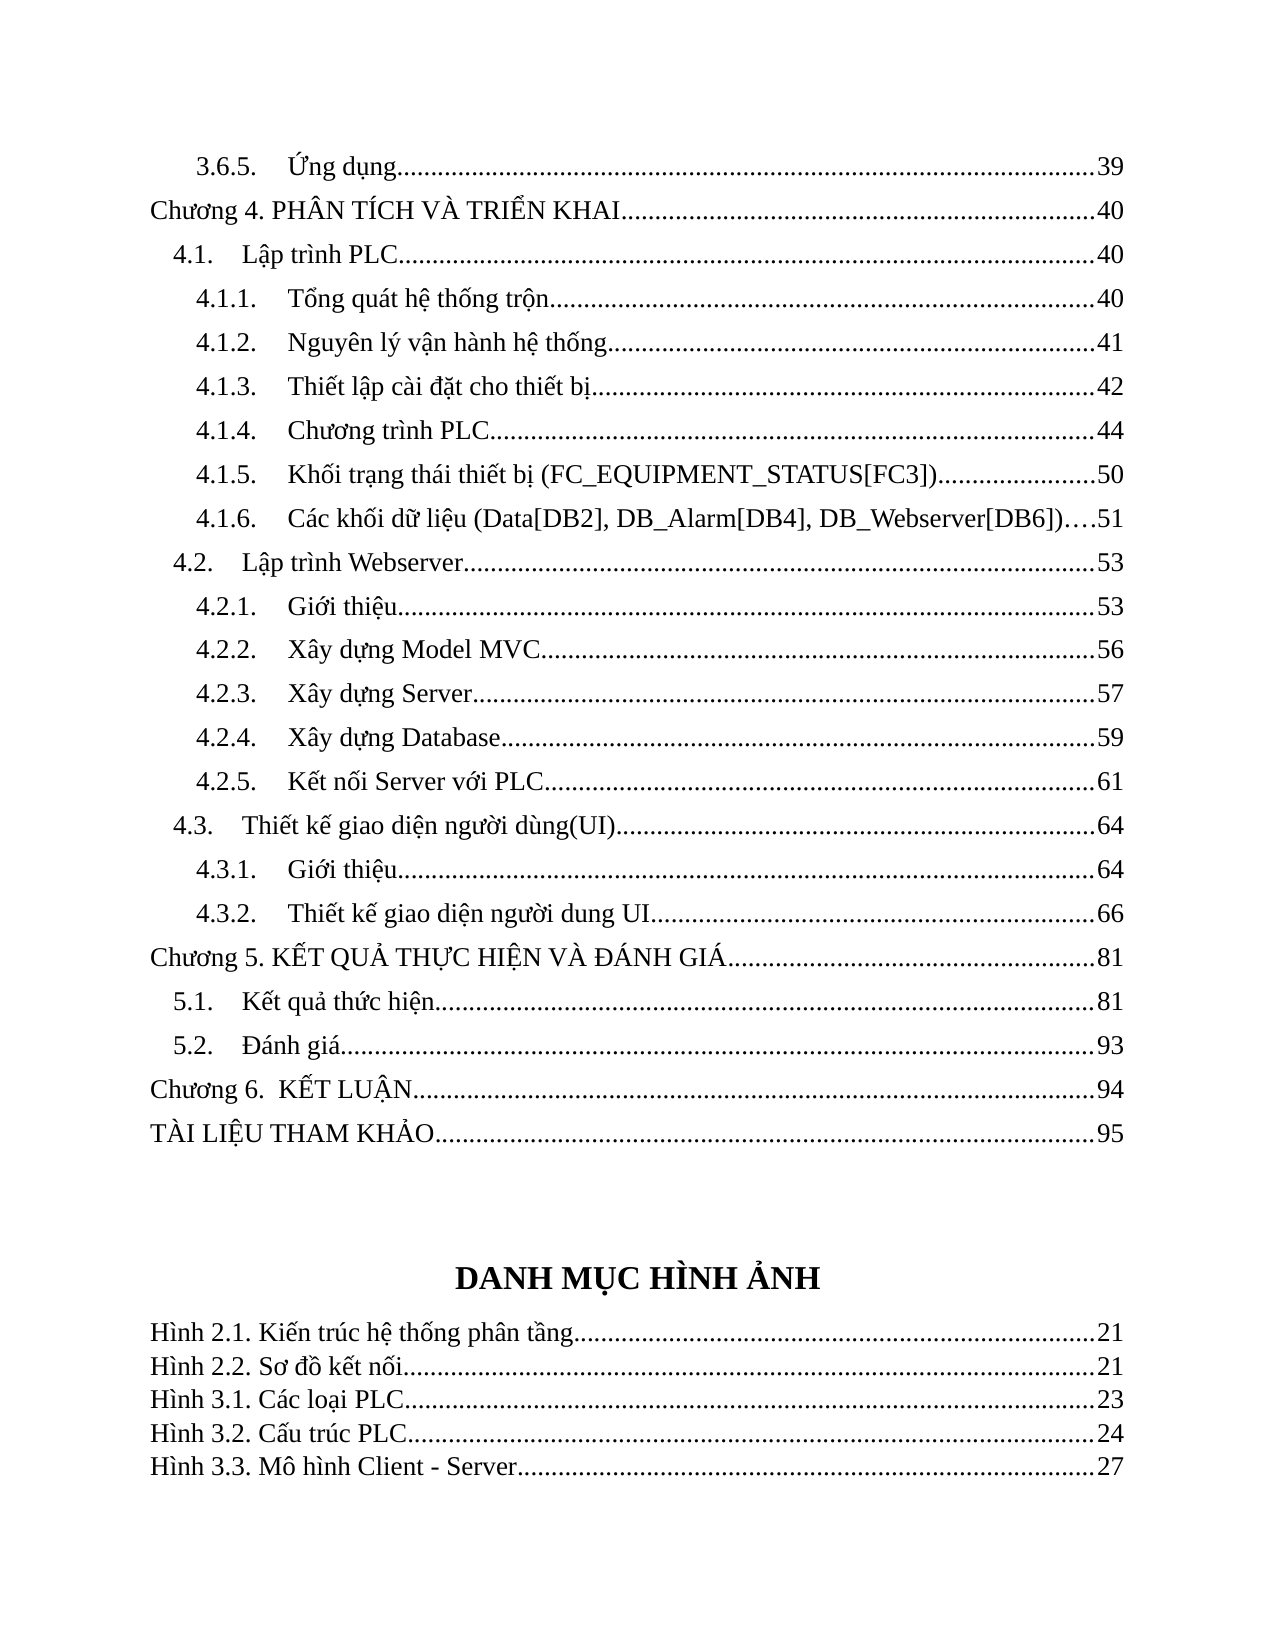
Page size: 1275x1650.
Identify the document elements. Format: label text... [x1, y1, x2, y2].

text Hình 3.3. Mô hình Client - Server 27 [150, 1450, 1125, 1481]
text Hình 2.1. Kiến trúc hệ thống phân tầng 21 [150, 1316, 1125, 1347]
text Hình 2.2. Sơ đồ kết nối 21 [150, 1350, 1125, 1381]
text DANH MỤC HÌNH ẢNH [150, 1258, 1125, 1296]
text Hình 3.1. Các loại PLC 23 [150, 1383, 1125, 1414]
text Hình 3.2. Cấu trúc PLC 24 [150, 1417, 1125, 1448]
